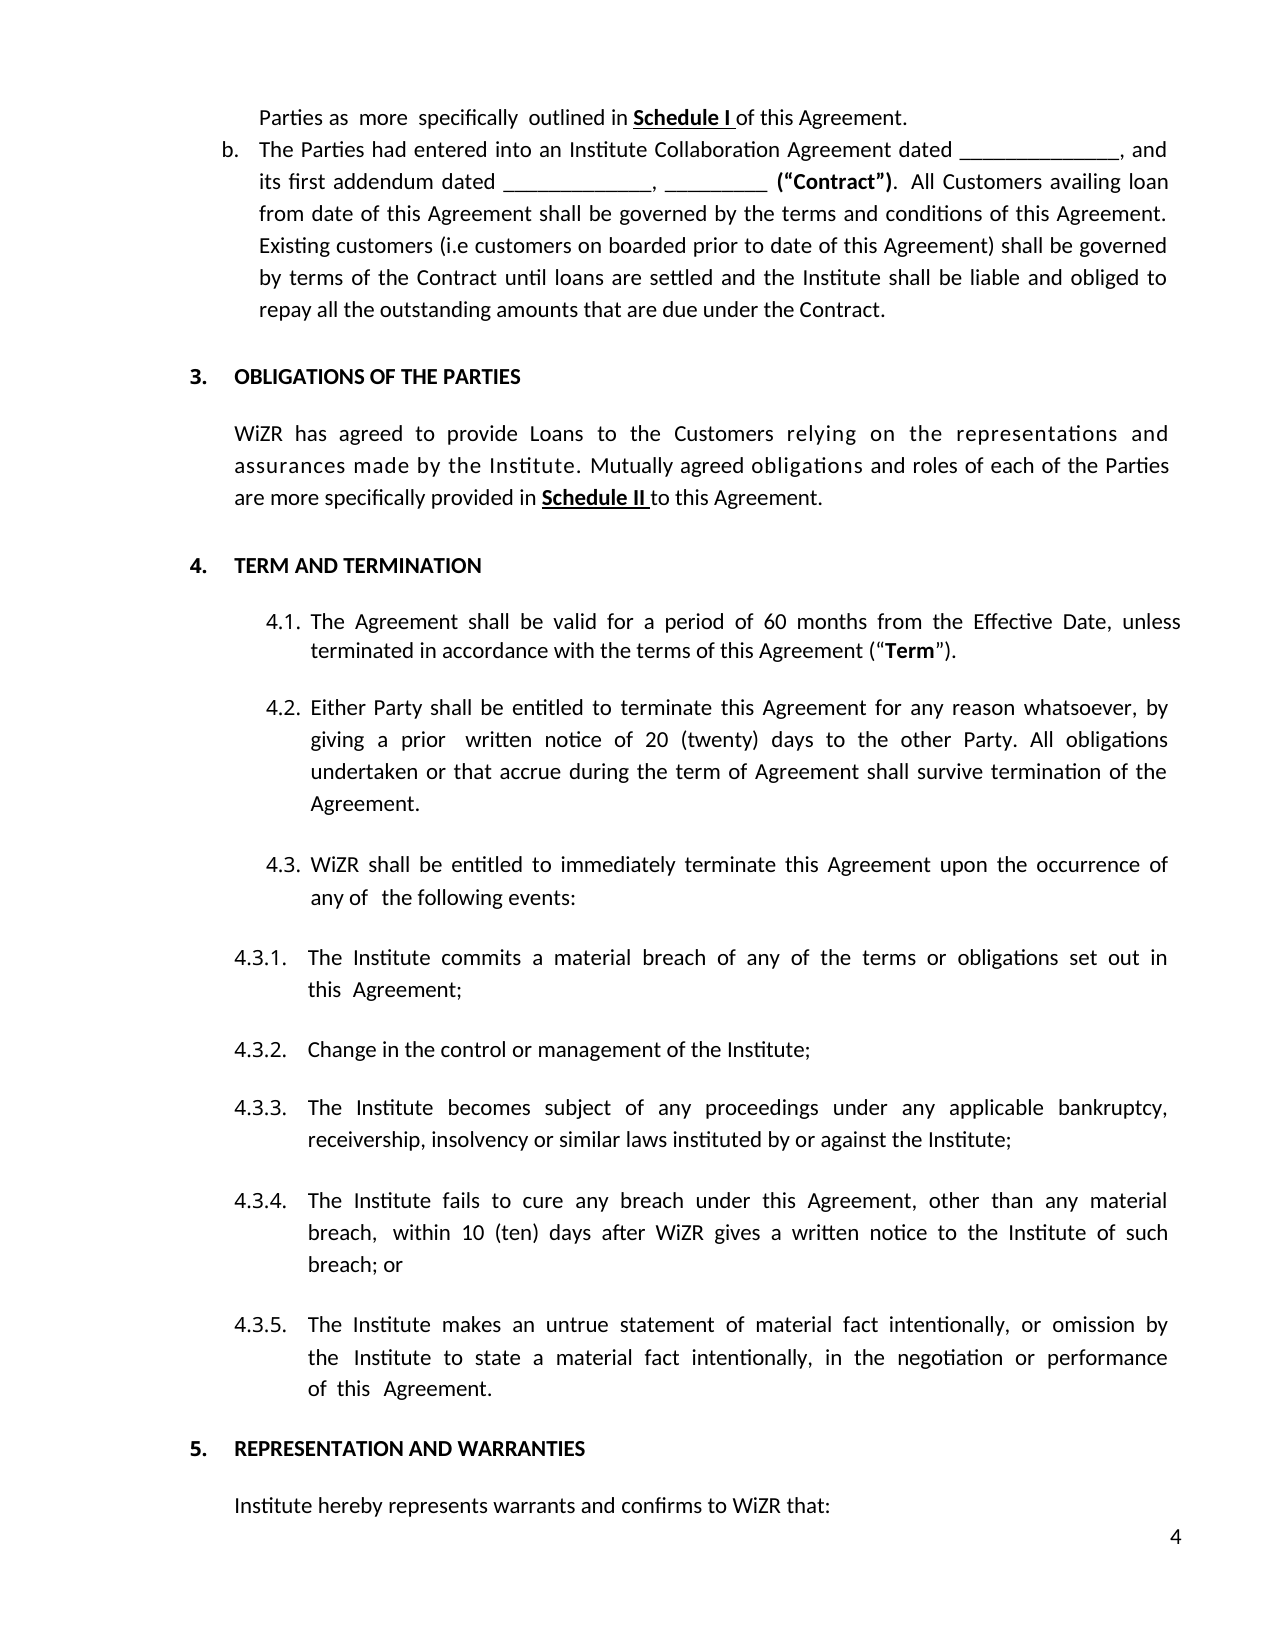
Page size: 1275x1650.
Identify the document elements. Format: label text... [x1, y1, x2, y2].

list The Institute makes an untrue statement of material fact intentionally, or omission by the Institute to state a material fact intentionally, in the negotiation or performance of this Agreement. [234, 1310, 1169, 1402]
subtitle REPRESENTATION AND WARRANTIES [189, 1434, 1181, 1463]
text WiZR has agreed to provide Loans to the Customers relying on the representations and assurances made by the Institute. Mutually agreed obligations and roles of each of the Parties are more specifically provided in Schedule II to this Agreement. [234, 419, 1169, 511]
list The Institute commits a material breach of any of the terms or obligations set out in this Agreement; [234, 943, 1168, 1003]
list WiZR shall be entitled to immediately terminate this Agreement upon the occurrence of any of the following events: [266, 850, 1168, 911]
list The Institute becomes subject of any proceedings under any applicable bankruptcy, receivership, insolvency or similar laws instituted by or against the Institute; [234, 1093, 1168, 1153]
list Either Party shall be entitled to terminate this Agreement for any reason whatsoever, by giving a prior written notice of 20 (twenty) days to the other Party. All obligations undertaken or that accrue during the term of Agreement shall survive termination of the Agreement. [266, 693, 1168, 817]
subtitle OBLIGATIONS OF THE PARTIES [189, 362, 1181, 391]
list The Agreement shall be valid for a period of 60 months from the Effective Date, unless terminated in accordance with the terms of this Agreement (“Term”). [266, 607, 1181, 664]
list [221, 103, 1169, 131]
subtitle TERM AND TERMINATION [189, 551, 1181, 579]
list The Parties had entered into an Institute Collaboration Agreement dated ______________, and its first addendum dated _____________, _________ (“Contract”). All Customers availing loan from date of this Agreement shall be governed by the terms and conditions of this Agreement. Existing customers (i.e customers on boarded prior to date of this Agreement) shall be governed by terms of the Contract until loans are settled and the Institute shall be liable and obliged to repay all the outstanding amounts that are due under the Contract. [221, 135, 1169, 323]
list Change in the control or management of the Institute; [234, 1035, 1181, 1063]
text Institute hereby represents warrants and confirms to WiZR that: [234, 1491, 1181, 1519]
list The Institute fails to cure any breach under this Agreement, other than any material breach, within 10 (ten) days after WiZR gives a written notice to the Institute of such breach; or [234, 1186, 1168, 1278]
